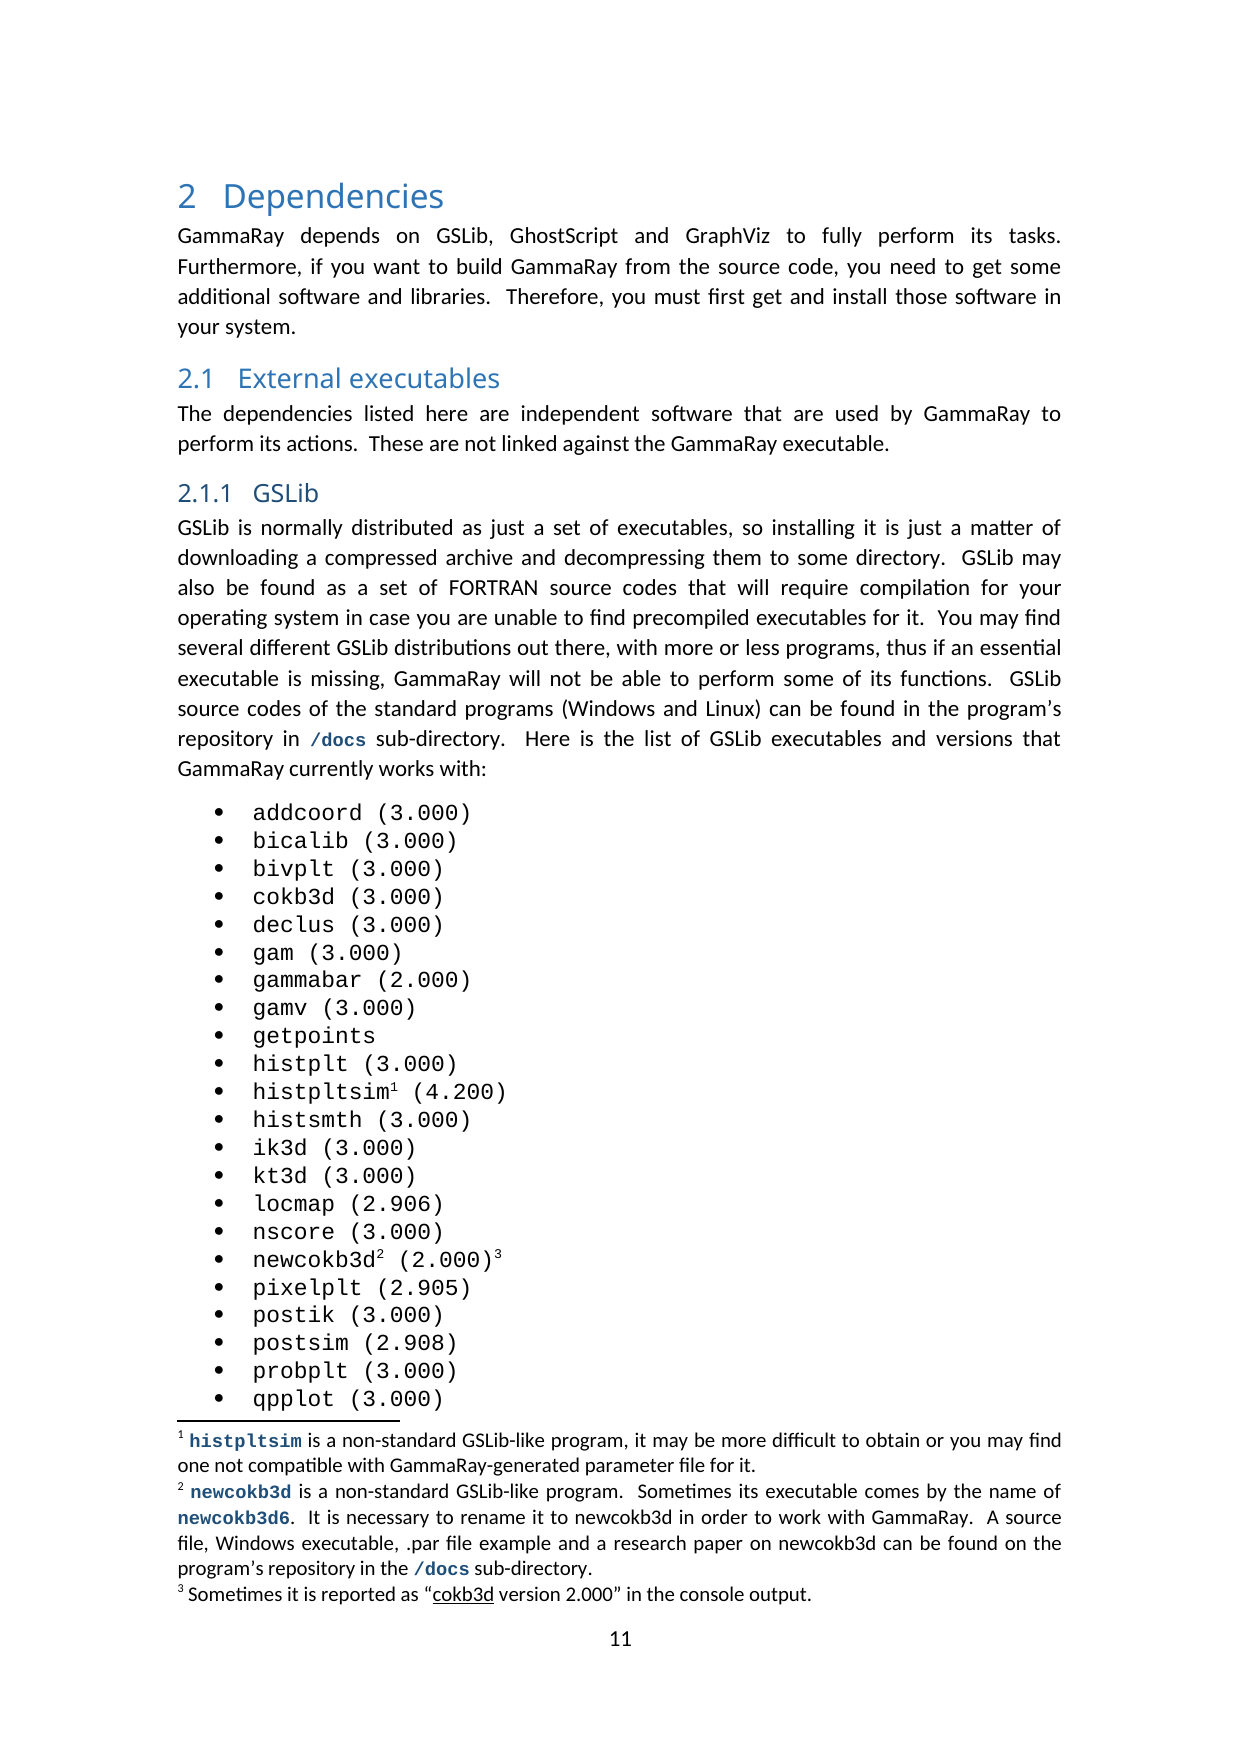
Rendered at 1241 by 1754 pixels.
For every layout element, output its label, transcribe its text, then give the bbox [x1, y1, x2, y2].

list locmap (2.906) [215, 1192, 1063, 1218]
list postik (3.000) [215, 1304, 1063, 1330]
text GSLib is normally distributed as just a set of executables, so installing it is just a matter of downloading a compressed archive and decompressing them to some directory. GSLib may also be found as a set of FORTRAN source codes that will require compilation for your operating system in case you are unable to find precompiled executables for it. You may find several different GSLib distributions out there, with more or less programs, thus if an essential executable is missing, GammaRay will not be able to perform some of its functions. GSLib source codes of the standard programs (Windows and Linux) can be found in the program’s repository in /docs sub-directory. Here is the list of GSLib executables and versions that GammaRay currently works with: [177, 513, 1063, 782]
text GammaRay depends on GSLib, GhostScript and GraphViz to fully perform its tasks. Furthermore, if you want to build GammaRay from the source code, you need to get some additional software and libraries. Therefore, you must first get and install those software in your system. [177, 222, 1063, 340]
list bivplt (3.000) [215, 857, 1063, 883]
list declus (3.000) [215, 913, 1063, 939]
list bicalib (3.000) [215, 829, 1063, 855]
list addcoord (3.000) [215, 801, 1063, 827]
list getpoints [215, 1024, 1063, 1051]
list nscore (3.000) [215, 1220, 1063, 1246]
subtitle External executables [177, 359, 1063, 396]
text The dependencies listed here are independent software that are used by GammaRay to perform its actions. These are not linked against the GammaRay executable. [177, 399, 1063, 457]
list postsim (2.908) [215, 1332, 1063, 1358]
list ik3d (3.000) [215, 1136, 1063, 1162]
list gam (3.000) [215, 941, 1063, 967]
list histpltsim (4.200) [215, 1080, 1063, 1106]
list newcokb3d (2.000) [215, 1248, 1063, 1274]
list kt3d (3.000) [215, 1164, 1063, 1190]
list cokb3d (3.000) [215, 885, 1063, 911]
list probplt (3.000) [215, 1359, 1063, 1386]
list qpplot (3.000) [215, 1387, 1063, 1413]
list pixelplt (2.905) [215, 1276, 1063, 1302]
list gammabar (2.000) [215, 969, 1063, 995]
list histplt (3.000) [215, 1052, 1063, 1078]
subtitle Dependencies [177, 173, 1063, 218]
list histsmth (3.000) [215, 1108, 1063, 1134]
subtitle GSLib [177, 476, 1063, 510]
list gamv (3.000) [215, 997, 1063, 1023]
